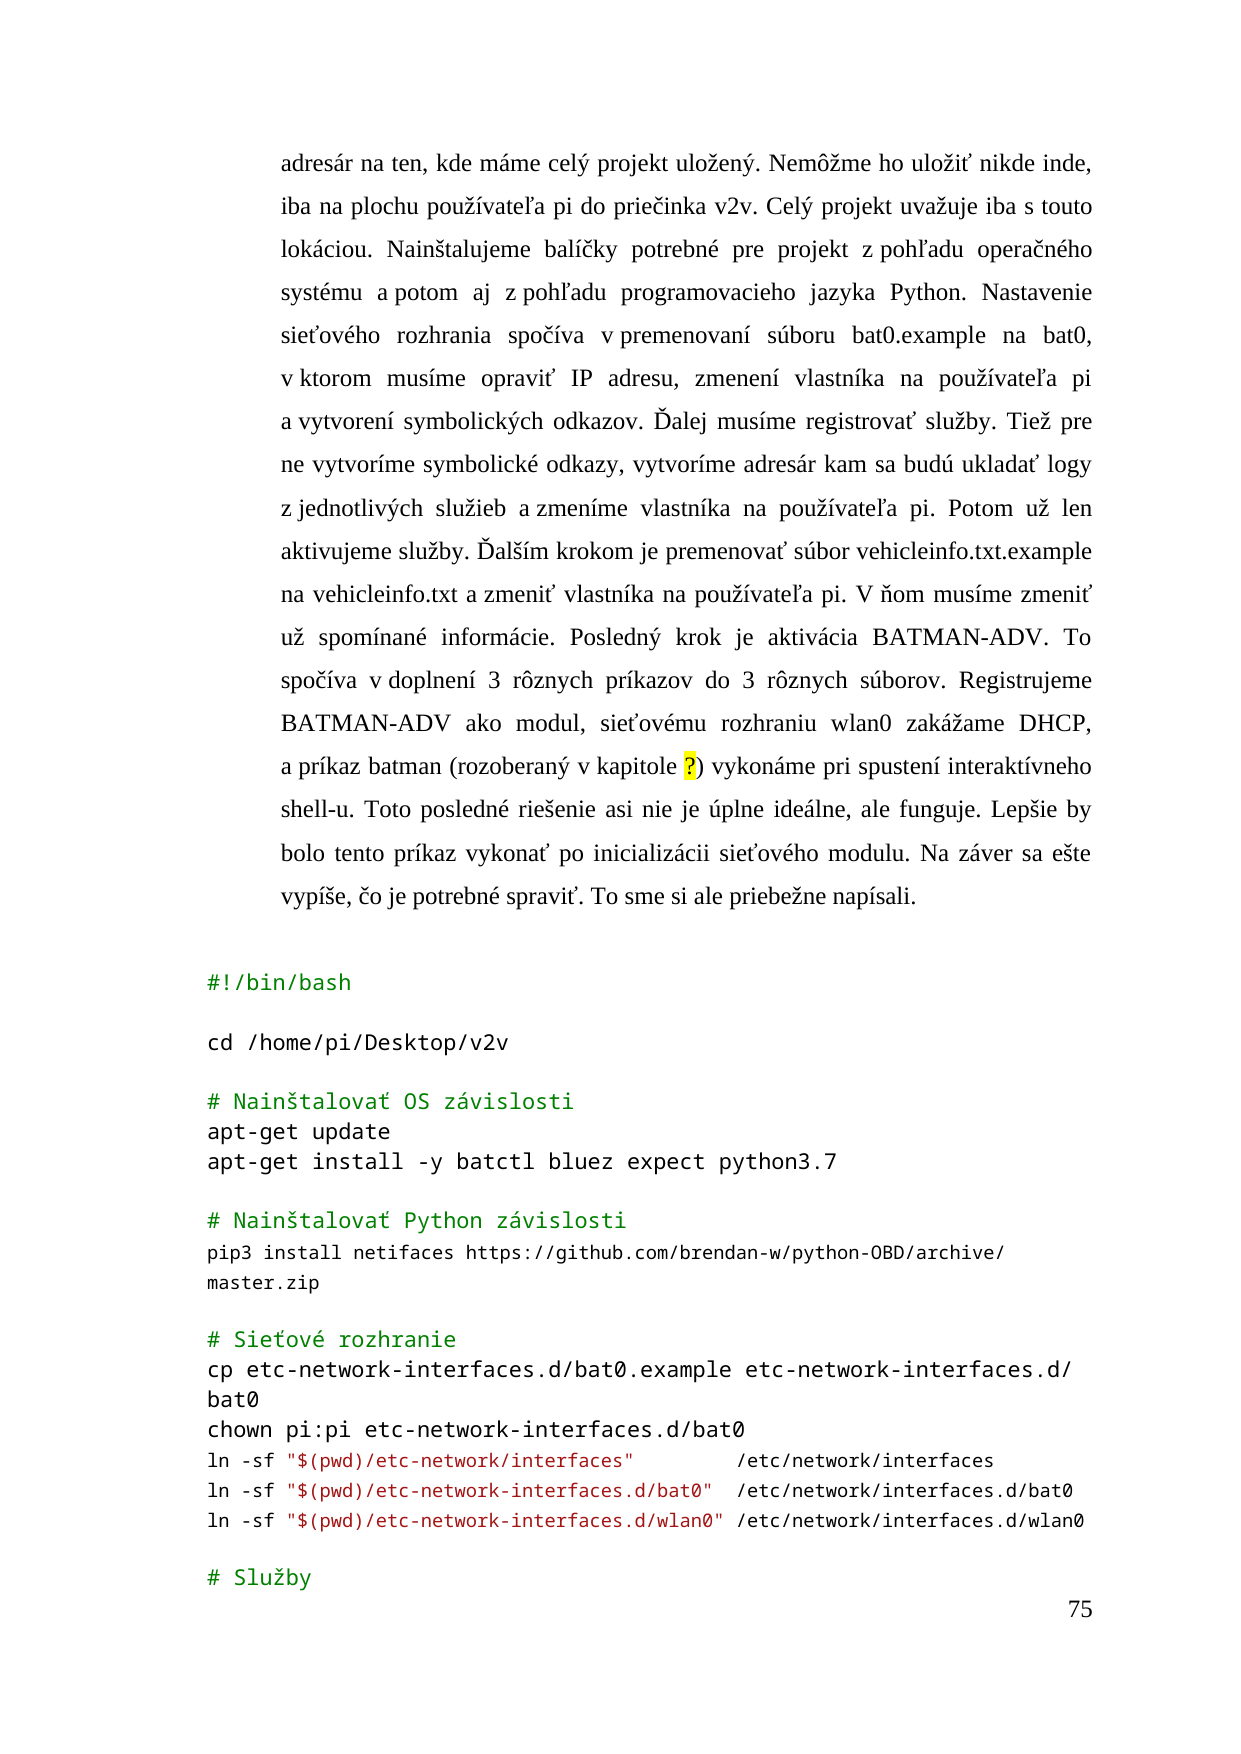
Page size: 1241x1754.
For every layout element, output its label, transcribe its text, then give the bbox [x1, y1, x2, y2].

text # Služby [207, 1562, 1092, 1592]
text #!/bin/bash [207, 967, 1092, 997]
text # Nainštalovať OS závislosti [207, 1086, 1092, 1116]
text ln -sf "$(pwd)/etc-network-interfaces.d/wlan0" /etc/network/interfaces.d/wlan0 [207, 1503, 1092, 1533]
text # Sieťové rozhranie [207, 1324, 1092, 1354]
text ln -sf "$(pwd)/etc-network/interfaces" /etc/network/interfaces [207, 1443, 1092, 1473]
text apt-get install -y batctl bluez expect python3.7 [207, 1146, 1092, 1176]
text cp etc-network-interfaces.d/bat0.example etc-network-interfaces.d/bat0 [207, 1354, 1092, 1414]
text cd /home/pi/Desktop/v2v [207, 1027, 1092, 1056]
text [281, 148, 1092, 909]
text chown pi:pi etc-network-interfaces.d/bat0 [207, 1414, 1092, 1443]
text apt-get update [207, 1116, 1092, 1146]
text # Nainštalovať Python závislosti [207, 1205, 1092, 1235]
text ln -sf "$(pwd)/etc-network-interfaces.d/bat0" /etc/network/interfaces.d/bat0 [207, 1473, 1092, 1503]
text pip3 install netifaces https://github.com/brendan-w/python-OBD/archive/master.zip [207, 1235, 1092, 1294]
